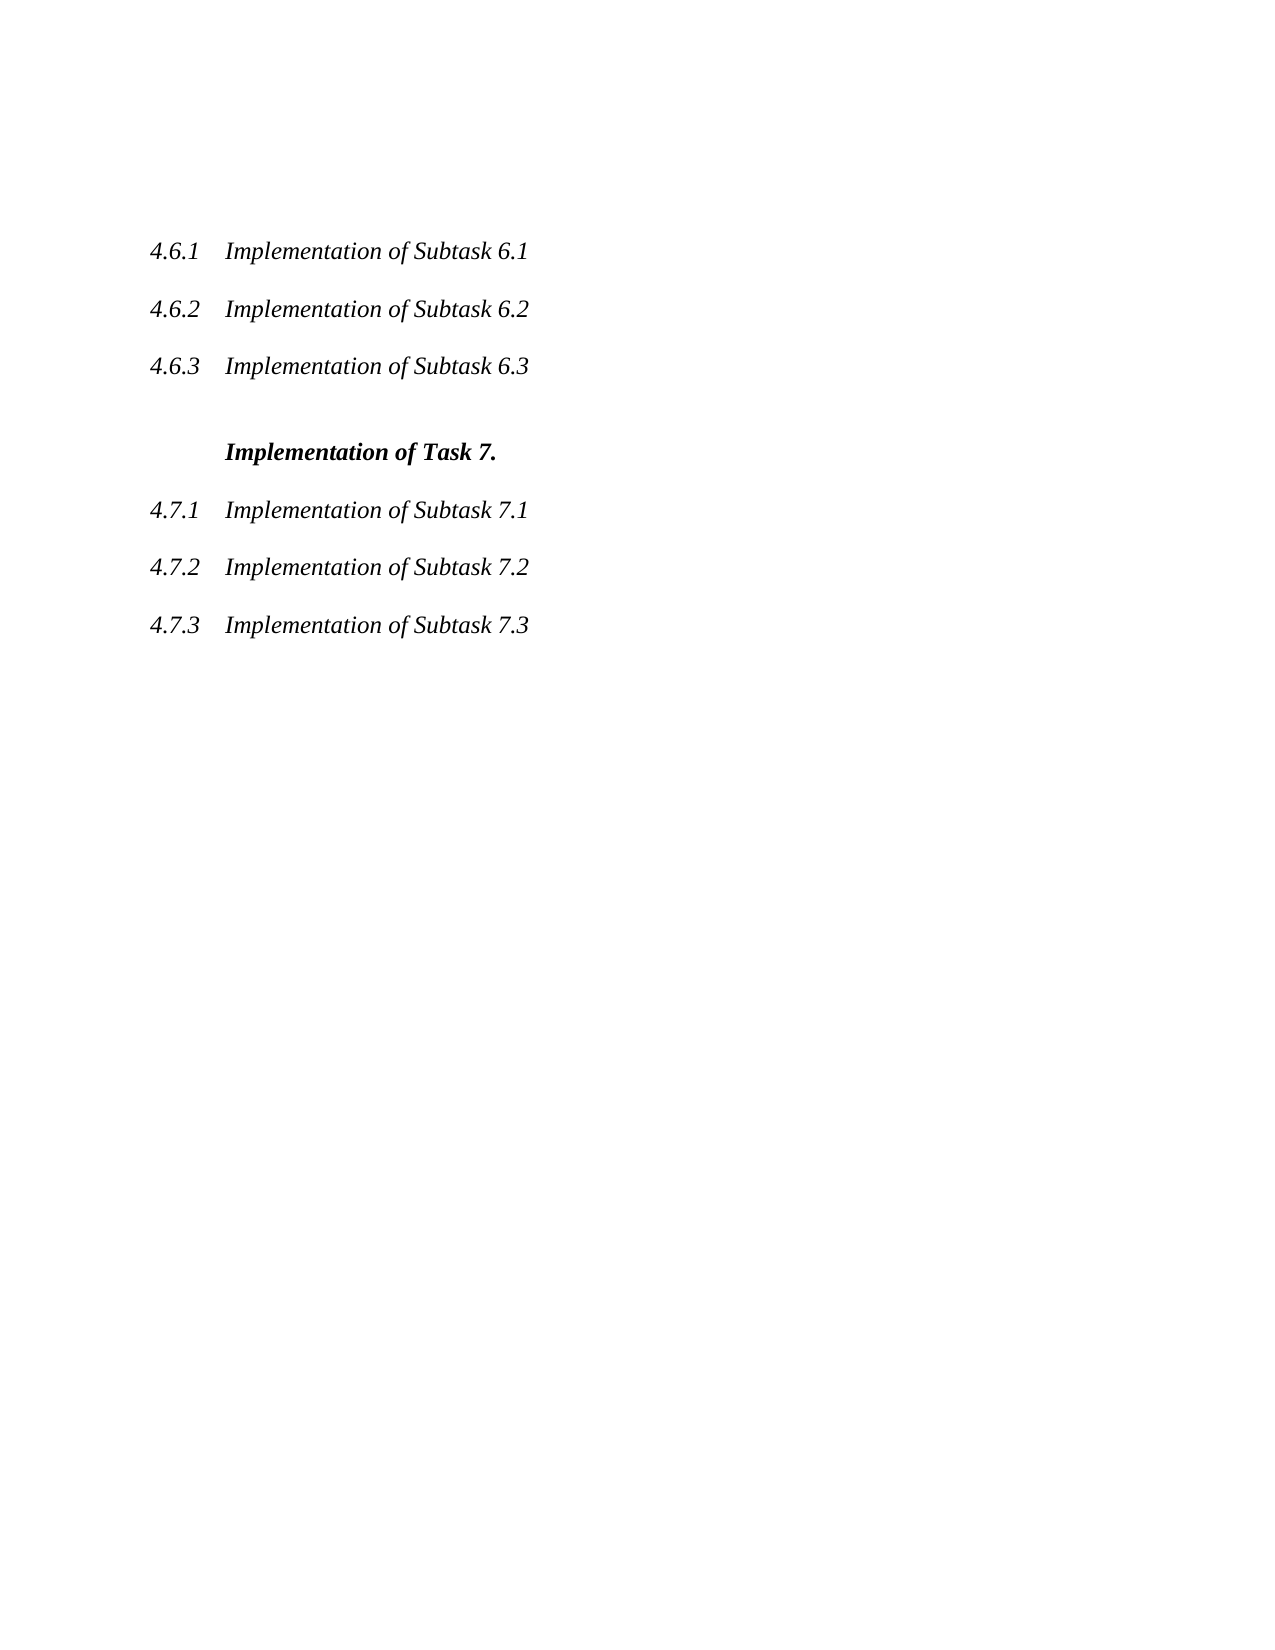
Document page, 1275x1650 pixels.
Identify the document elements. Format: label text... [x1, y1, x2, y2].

text 4.6.1 Implementation of Subtask 6.1 [150, 236, 1125, 265]
text Implementation of Task 7. [150, 437, 1125, 466]
text 4.6.3 Implementation of Subtask 6.3 [150, 351, 1125, 380]
text 4.7.1 Implementation of Subtask 7.1 [150, 495, 1125, 524]
text 4.7.3 Implementation of Subtask 7.3 [150, 610, 1125, 639]
text 4.6.2 Implementation of Subtask 6.2 [150, 294, 1125, 322]
text 4.7.2 Implementation of Subtask 7.2 [150, 552, 1125, 581]
